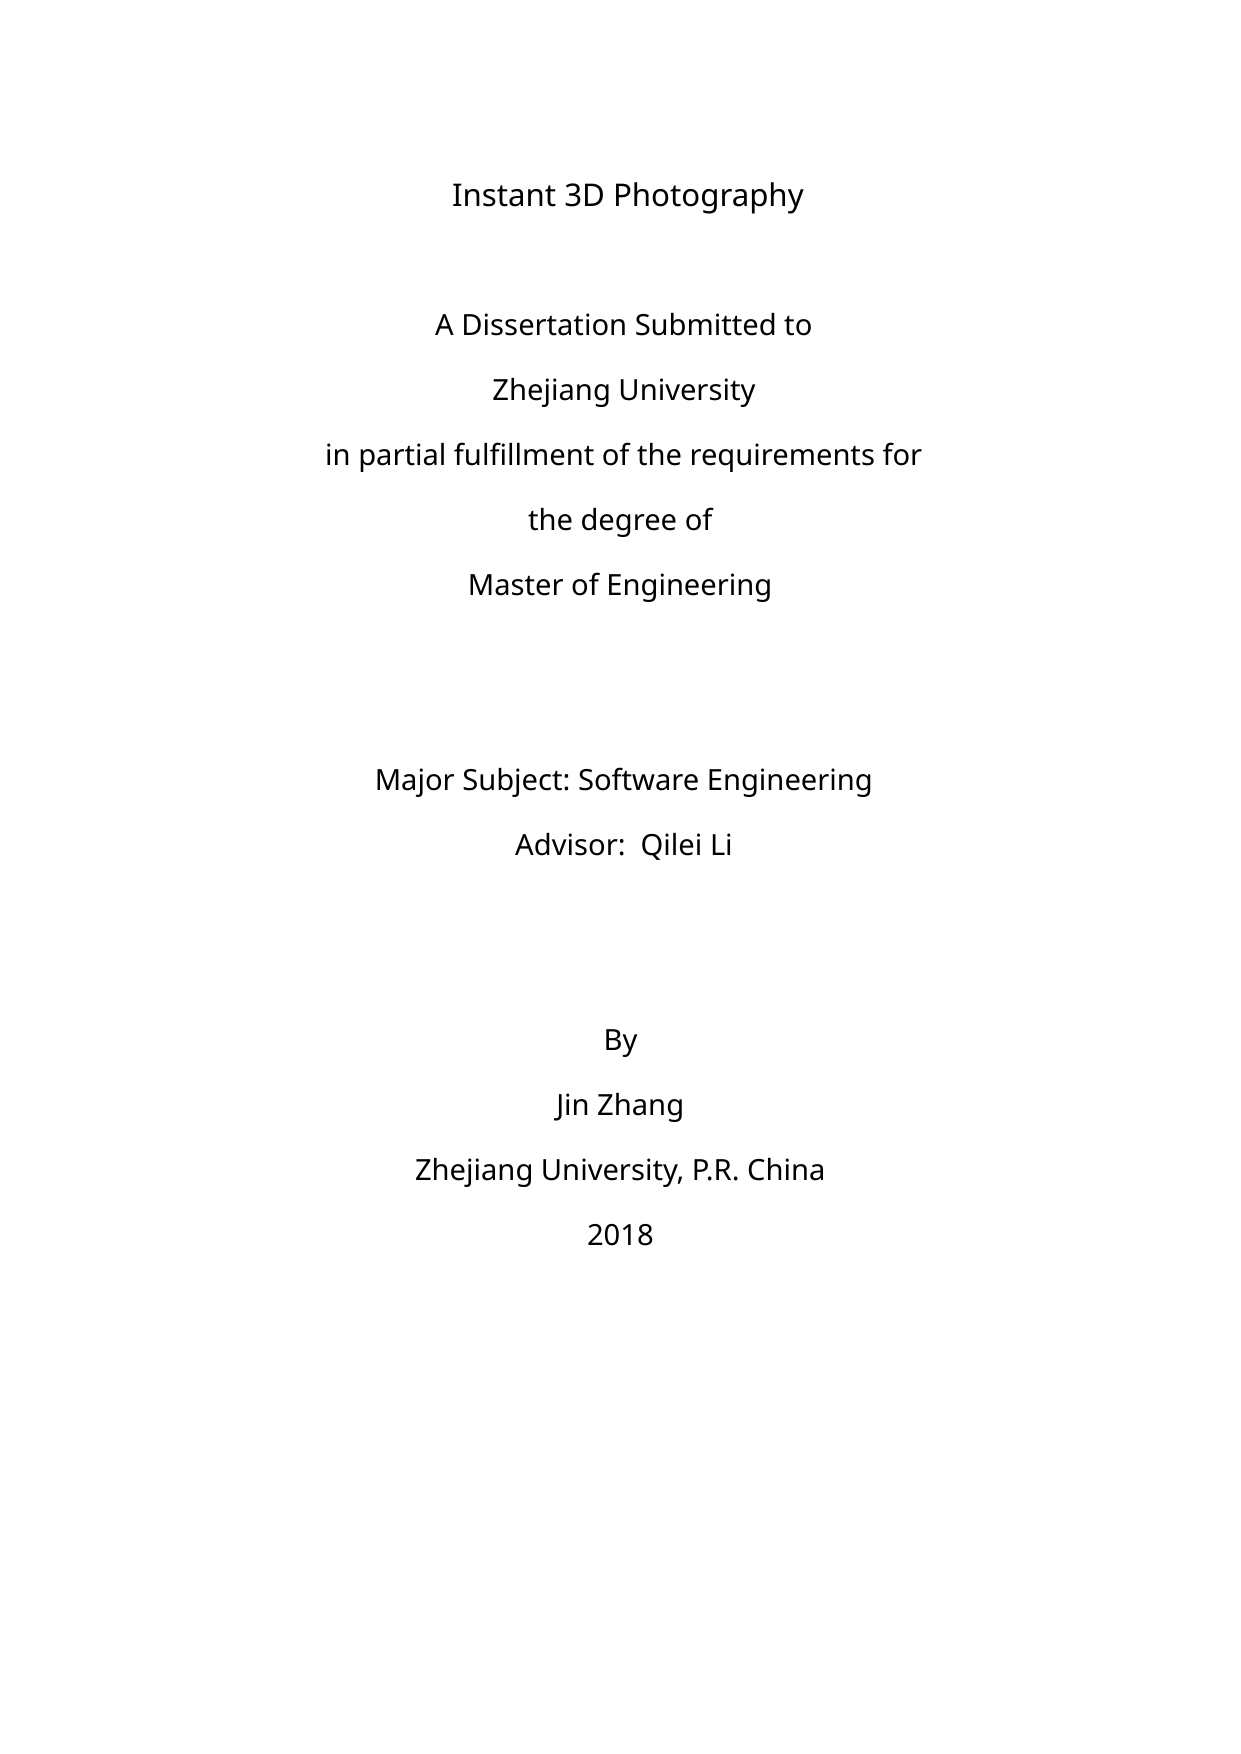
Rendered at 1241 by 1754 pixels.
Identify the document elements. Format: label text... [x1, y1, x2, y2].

text in partial fulfillment of the requirements for [187, 422, 1053, 487]
text Instant 3D Photography [203, 162, 1053, 227]
text A Dissertation Submitted to [187, 292, 1053, 357]
text Jin Zhang [187, 1072, 1053, 1137]
text By [187, 1007, 1053, 1072]
text Zhejiang University [187, 357, 1053, 422]
text 2018 [187, 1202, 1053, 1267]
text Master of Engineering [187, 552, 1053, 617]
text Major Subject: Software Engineering [187, 747, 1053, 812]
text the degree of [187, 487, 1053, 552]
text Advisor: Qilei Li [187, 812, 1053, 877]
text Zhejiang University, P.R. China [187, 1137, 1053, 1202]
